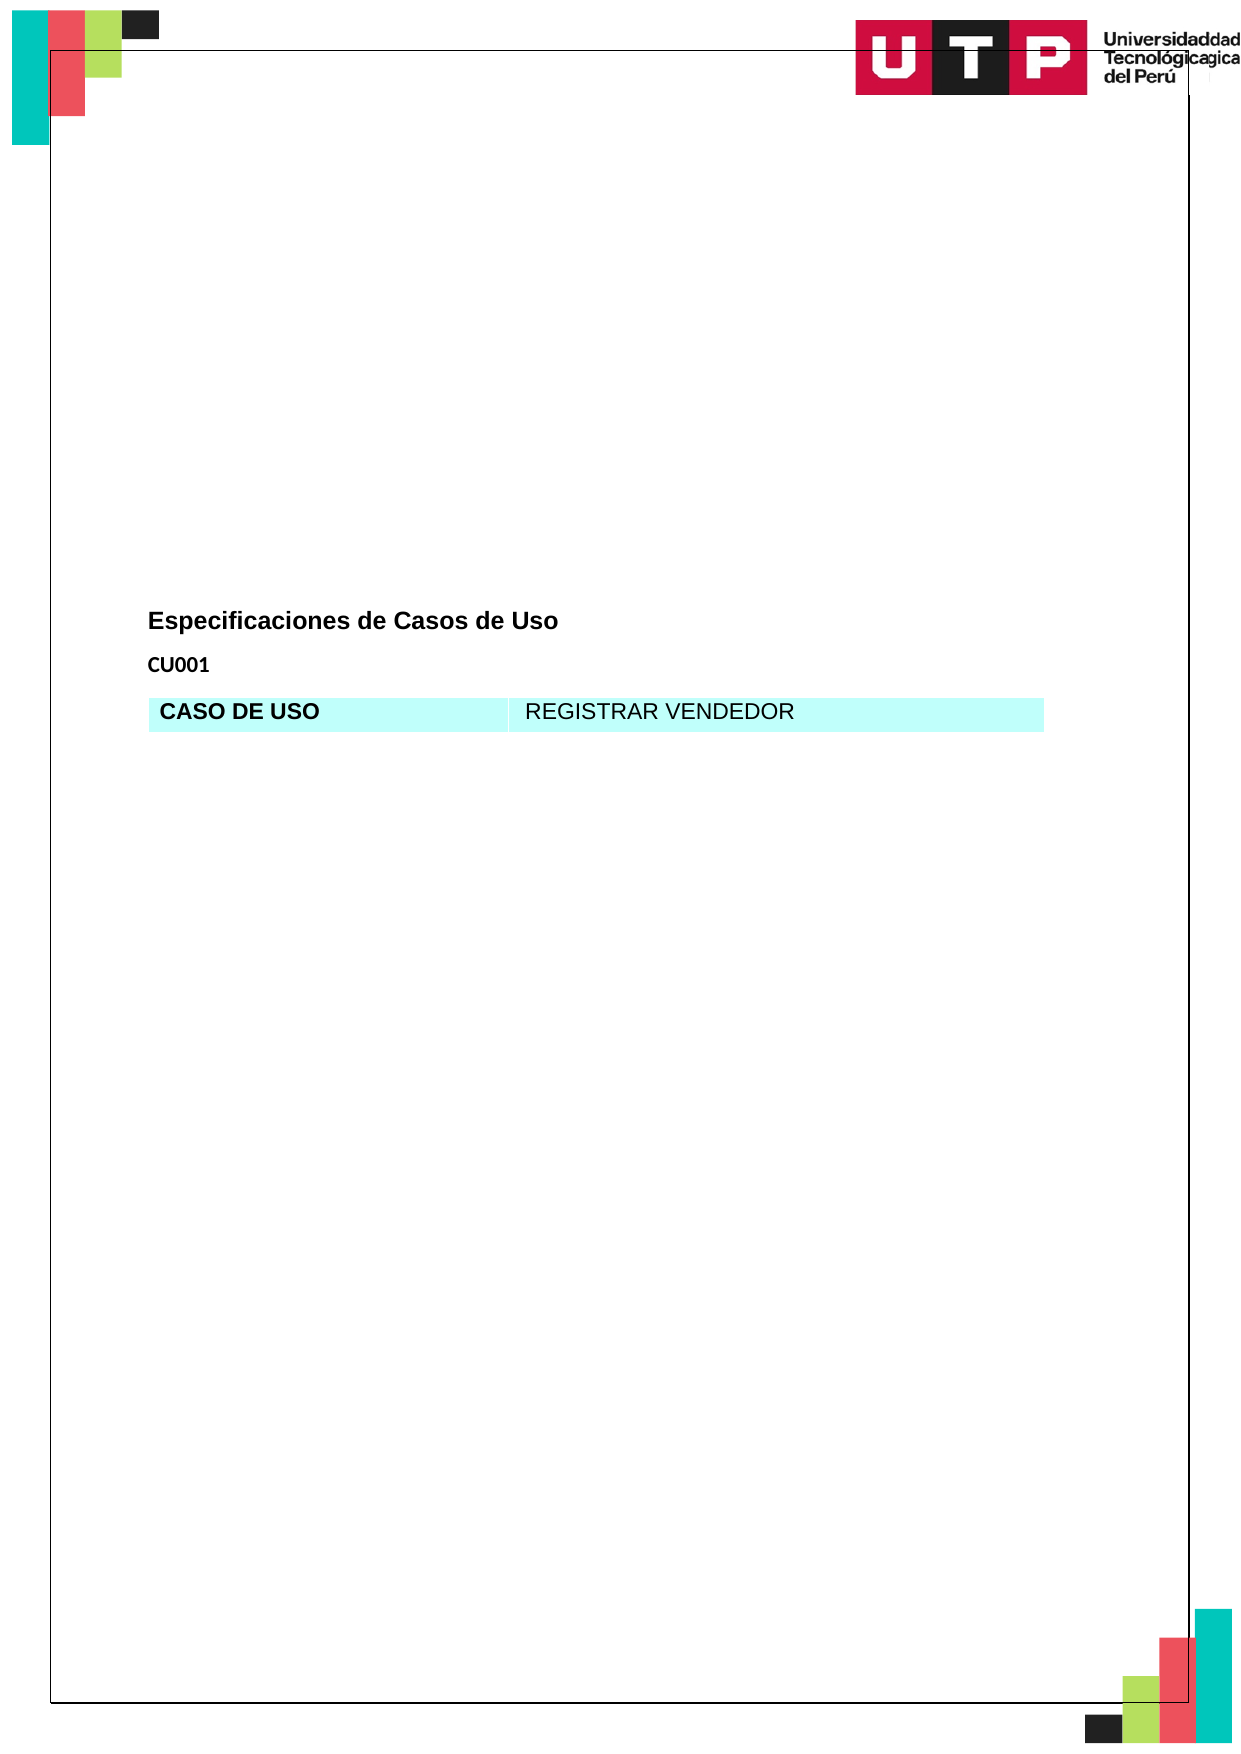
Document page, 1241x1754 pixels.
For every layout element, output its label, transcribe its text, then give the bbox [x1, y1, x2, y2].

picture [855, 20, 1240, 95]
text Especificaciones de Casos de Uso [148, 606, 1106, 634]
picture [855, 51, 1188, 95]
text CU001 [148, 650, 1106, 678]
table_header REGISTRAR VENDEDOR [509, 698, 1044, 732]
table_header CASO DE USO [149, 698, 508, 732]
